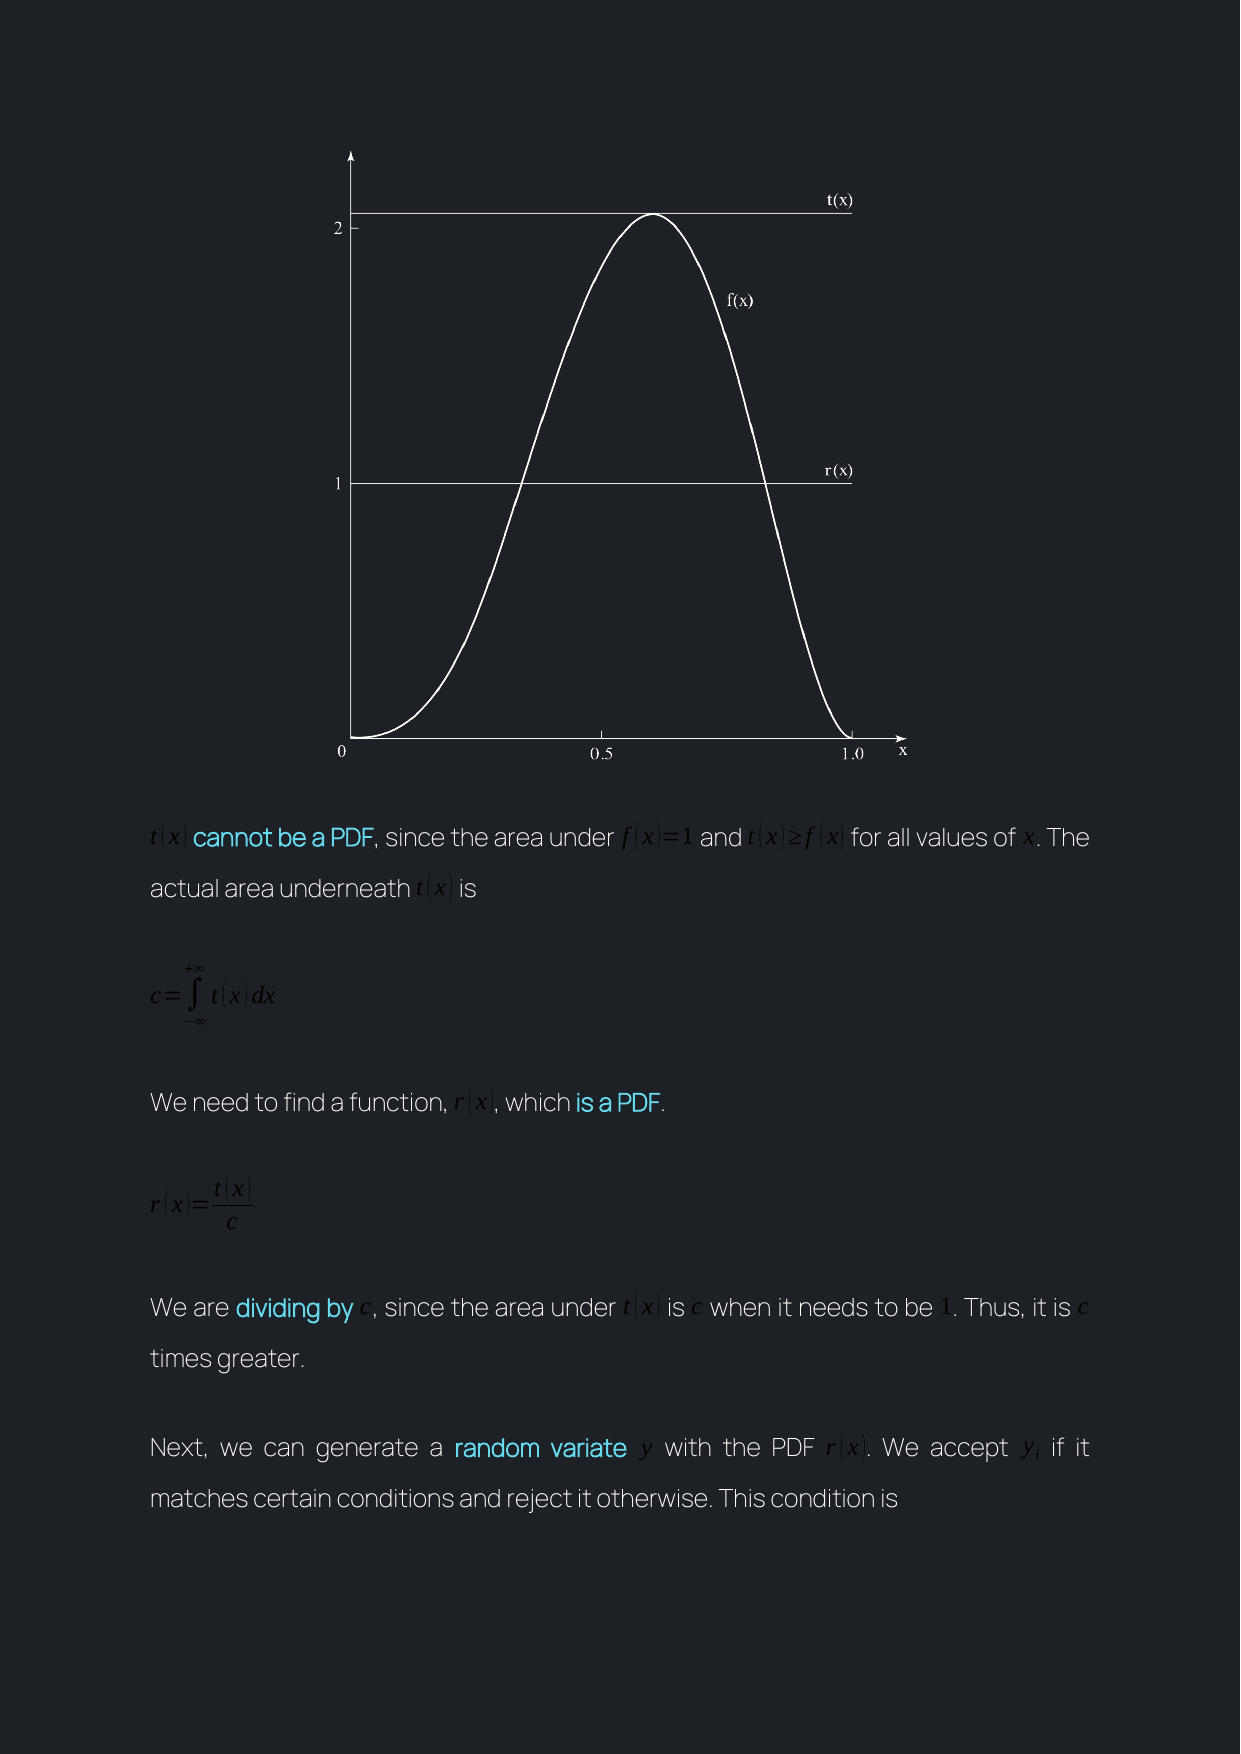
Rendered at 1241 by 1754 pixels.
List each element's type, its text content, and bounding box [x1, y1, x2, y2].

picture [333, 150, 908, 765]
text We need to find a function, , which is a PDF. [150, 1084, 1090, 1119]
text cannot be a PDF, since the area under and for all values of . The actual area underneath is [150, 819, 1090, 905]
text We are dividing by , since the area under is when it needs to be . Thus, it is times greater. [150, 1290, 1090, 1375]
text Next, we can generate a random variate with the PDF . We accept if it matches certain conditions and reject it otherwise. This condition is [150, 1430, 1090, 1515]
